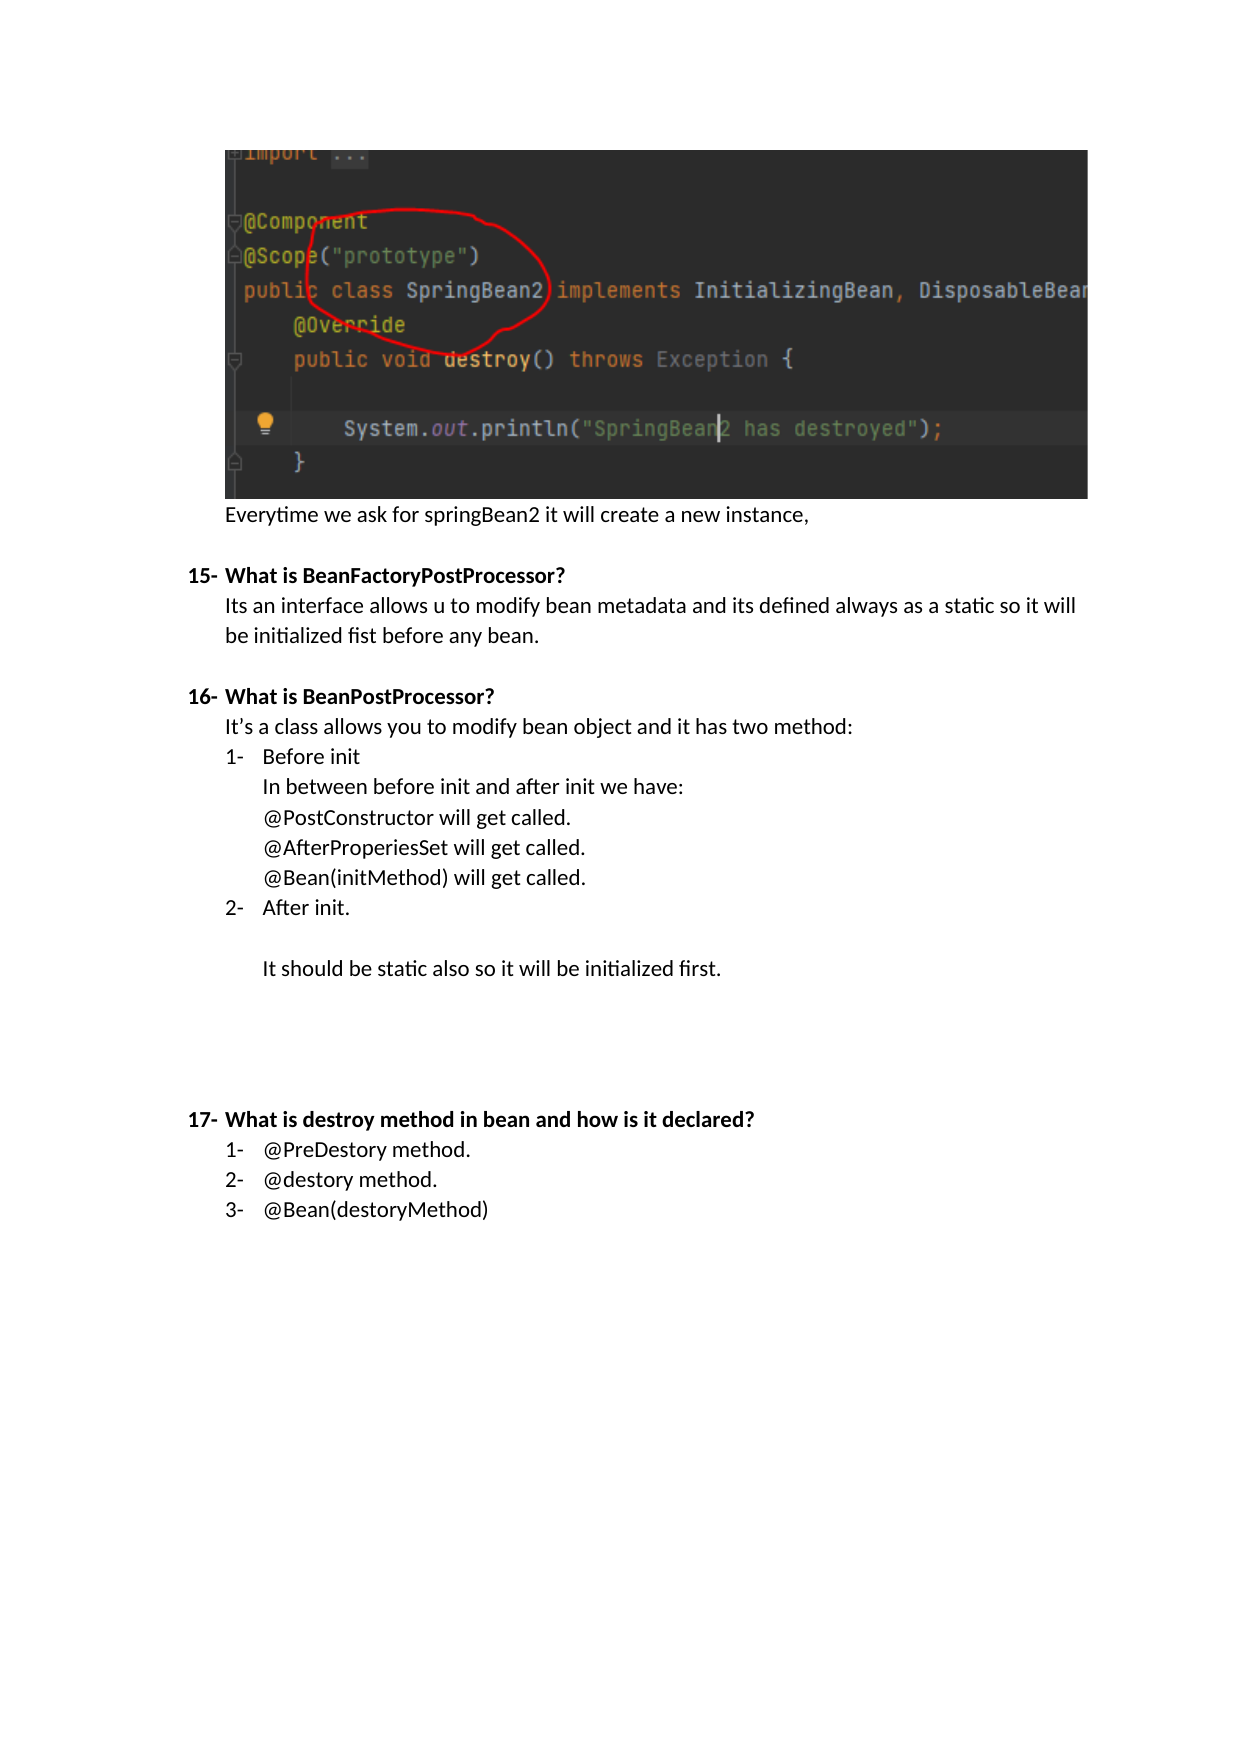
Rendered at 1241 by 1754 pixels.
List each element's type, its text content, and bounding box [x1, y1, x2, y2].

list Before init [225, 742, 1090, 770]
list Everytime we ask for springBean2 it will create a new instance, [225, 501, 1090, 529]
list It’s a class allows you to modify bean object and it has two method: [225, 712, 1090, 740]
list @destory method. [225, 1165, 1090, 1193]
list What is BeanFactoryPostProcessor? [187, 561, 1090, 589]
list @PreDestory method. [225, 1135, 1090, 1163]
list In between before init and after init we have: [262, 772, 1090, 801]
list @Bean(destoryMethod) [225, 1195, 1090, 1223]
picture [225, 150, 1088, 499]
list @AfterProperiesSet will get called. [262, 833, 1090, 861]
list @PostConstructor will get called. [262, 803, 1090, 831]
list It should be static also so it will be initialized first. [262, 954, 1090, 982]
list After init. [225, 893, 1090, 921]
list Its an interface allows u to modify bean metadata and its defined always as a static so it will be initialized fist before any bean. [225, 591, 1090, 649]
list What is BeanPostProcessor? [187, 682, 1090, 710]
list @Bean(initMethod) will get called. [262, 863, 1090, 891]
list What is destroy method in bean and how is it declared? [187, 1105, 1090, 1133]
